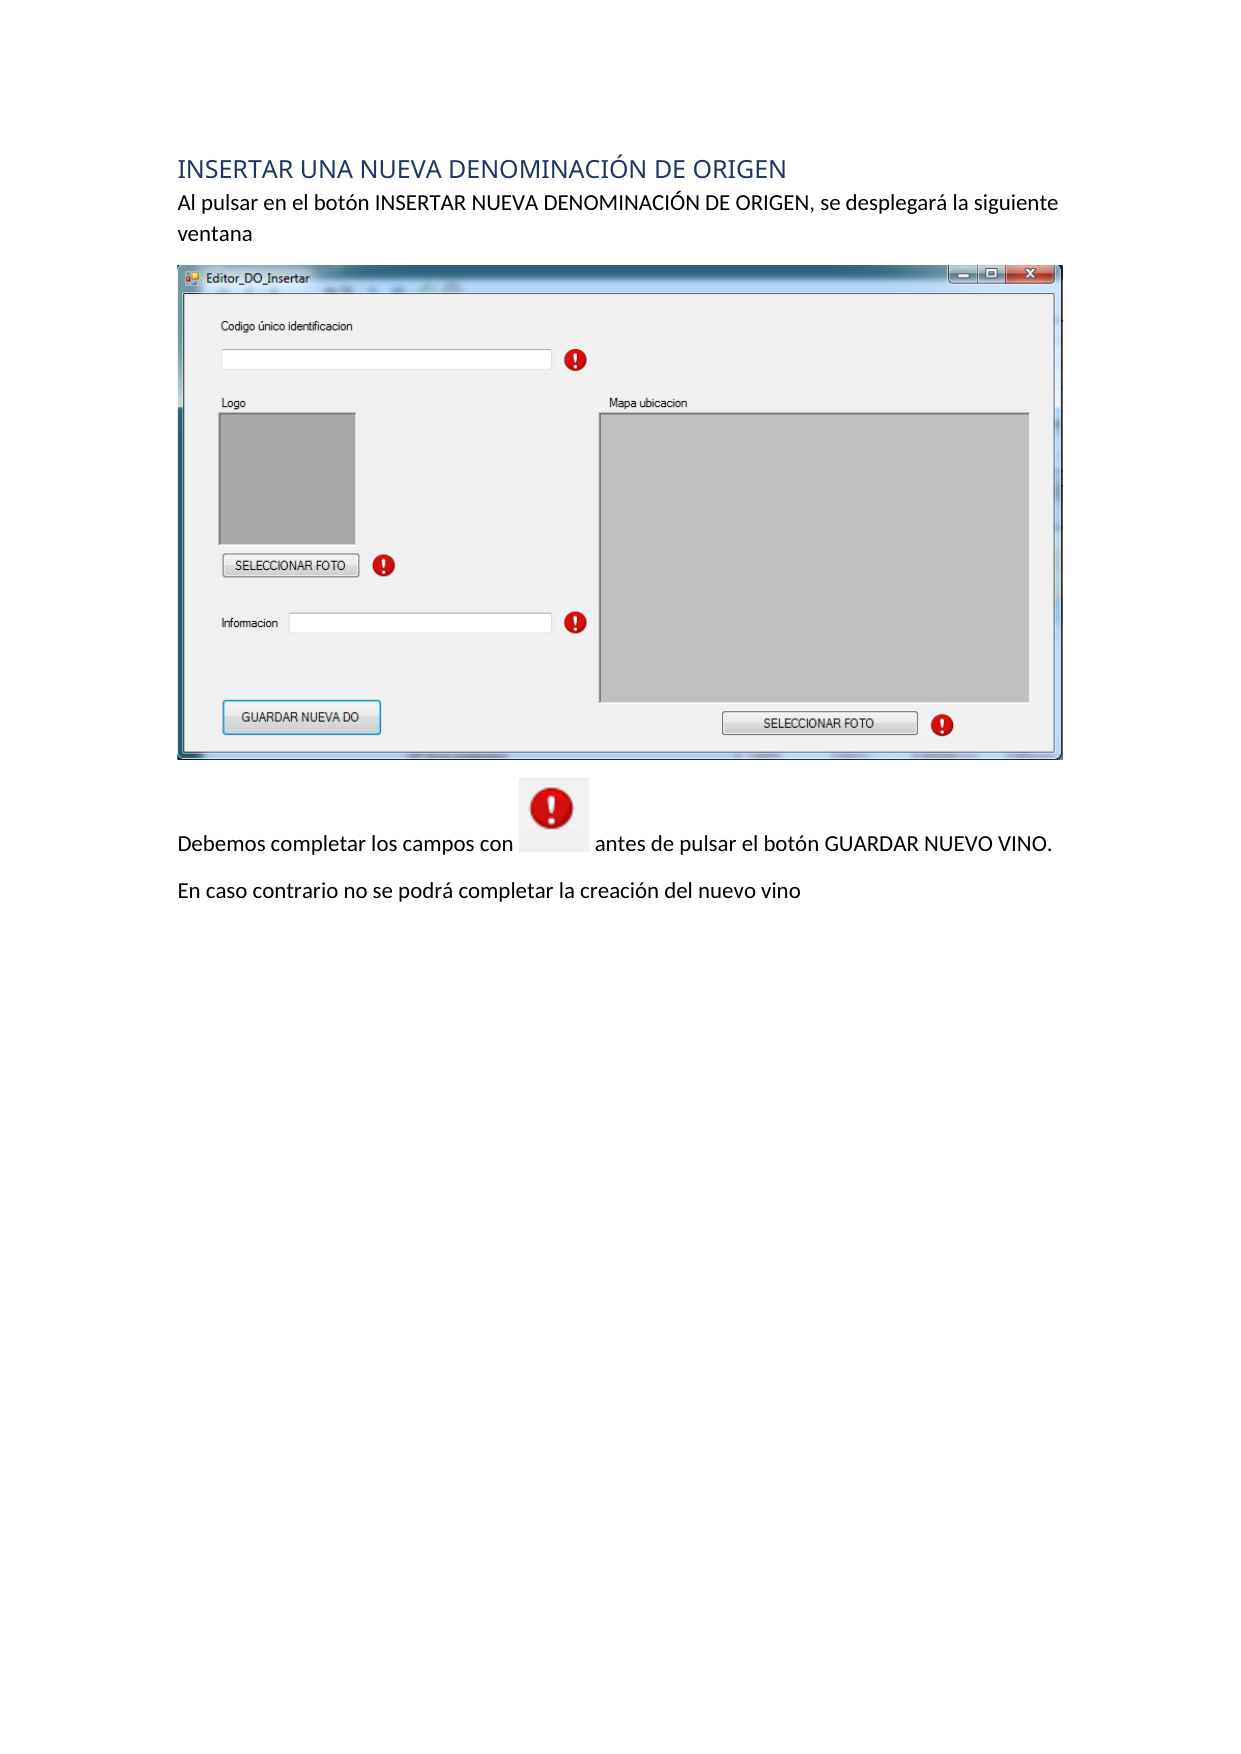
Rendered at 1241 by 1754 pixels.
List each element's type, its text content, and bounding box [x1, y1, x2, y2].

text Debemos completar los campos con antes de pulsar el botón GUARDAR NUEVO VINO. [177, 778, 1063, 857]
text Al pulsar en el botón INSERTAR NUEVA DENOMINACIÓN DE ORIGEN, se desplegará la siguiente ventana [177, 188, 1063, 247]
picture [177, 265, 1063, 760]
subtitle INSERTAR UNA NUEVA DENOMINACIÓN DE ORIGEN [177, 152, 1063, 186]
text En caso contrario no se podrá completar la creación del nuevo vino [177, 876, 1063, 904]
picture [518, 778, 590, 852]
